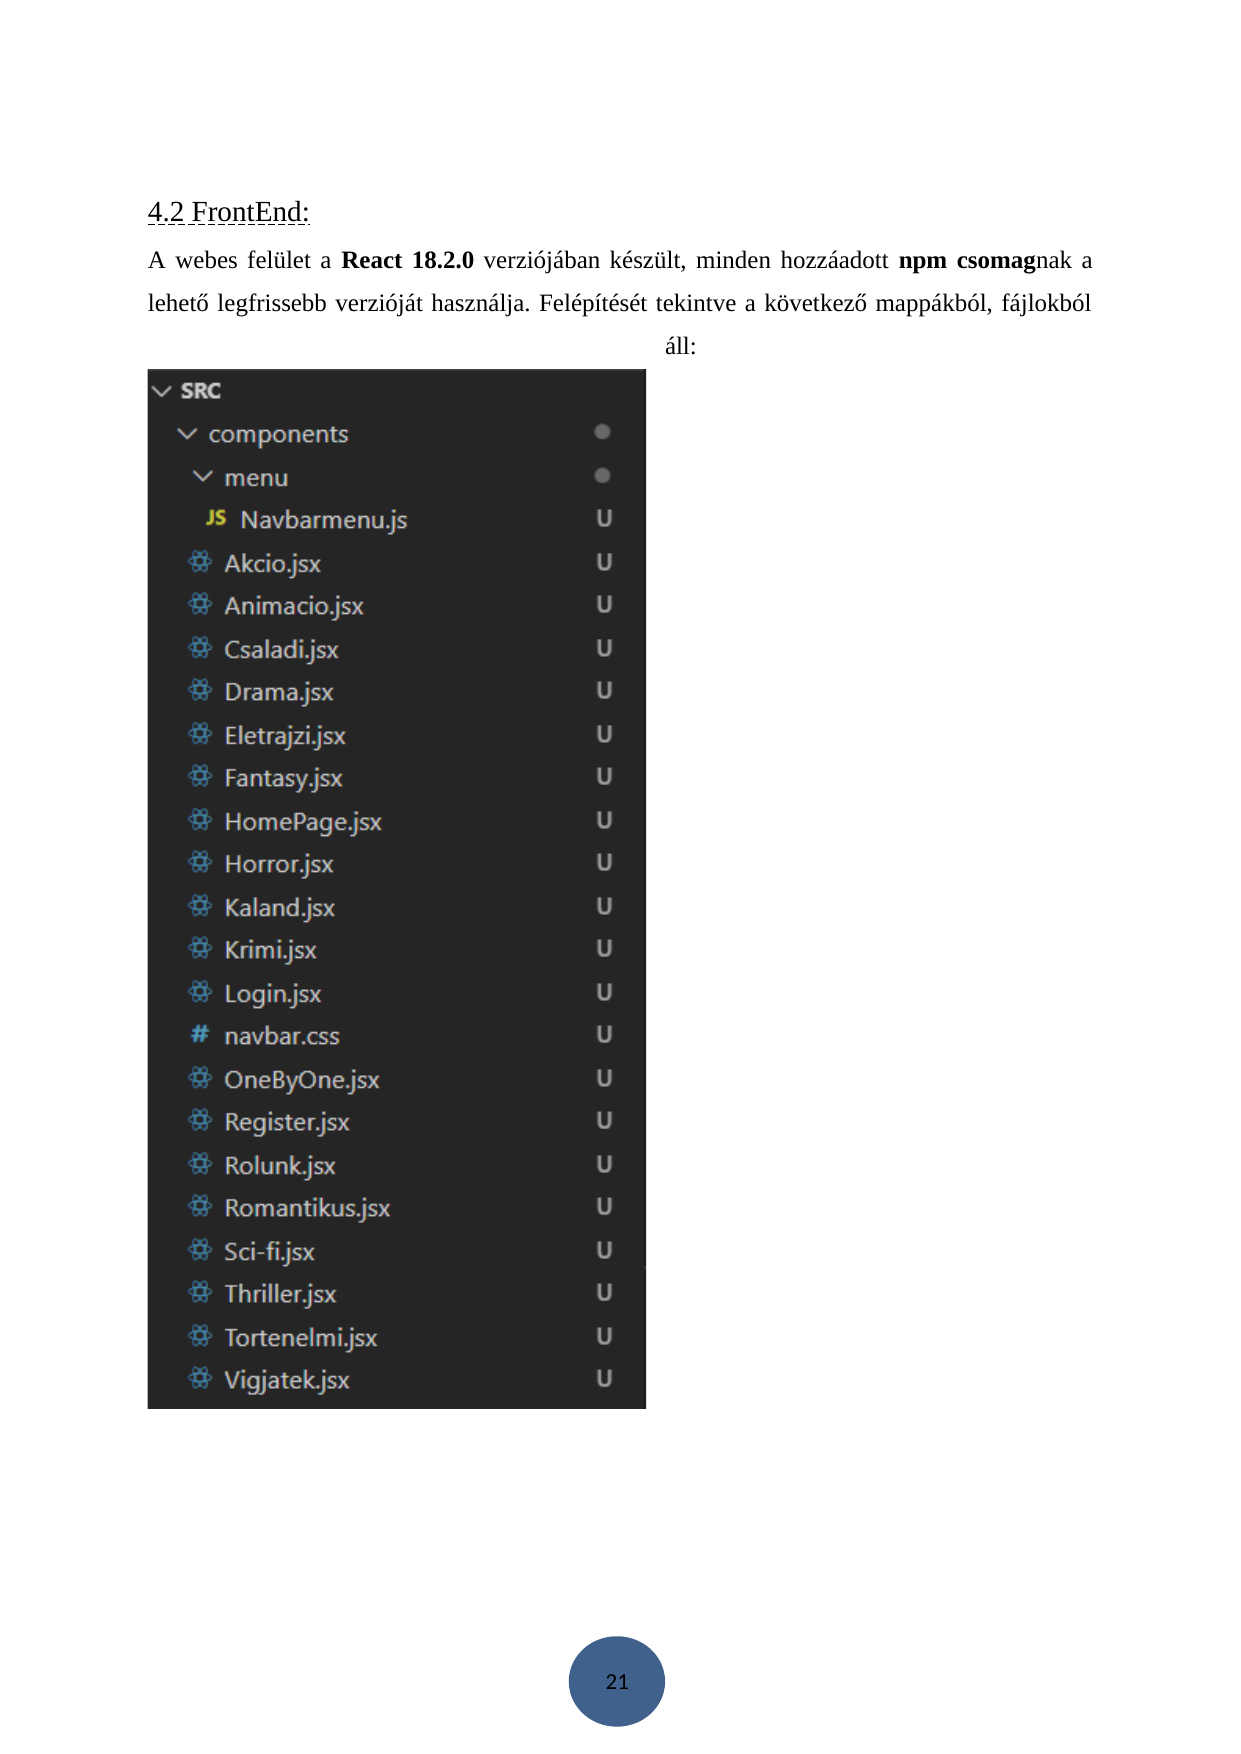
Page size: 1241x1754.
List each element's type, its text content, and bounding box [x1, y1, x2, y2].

subtitle 4.2 FrontEnd: [148, 194, 1093, 228]
picture [147, 369, 647, 1409]
